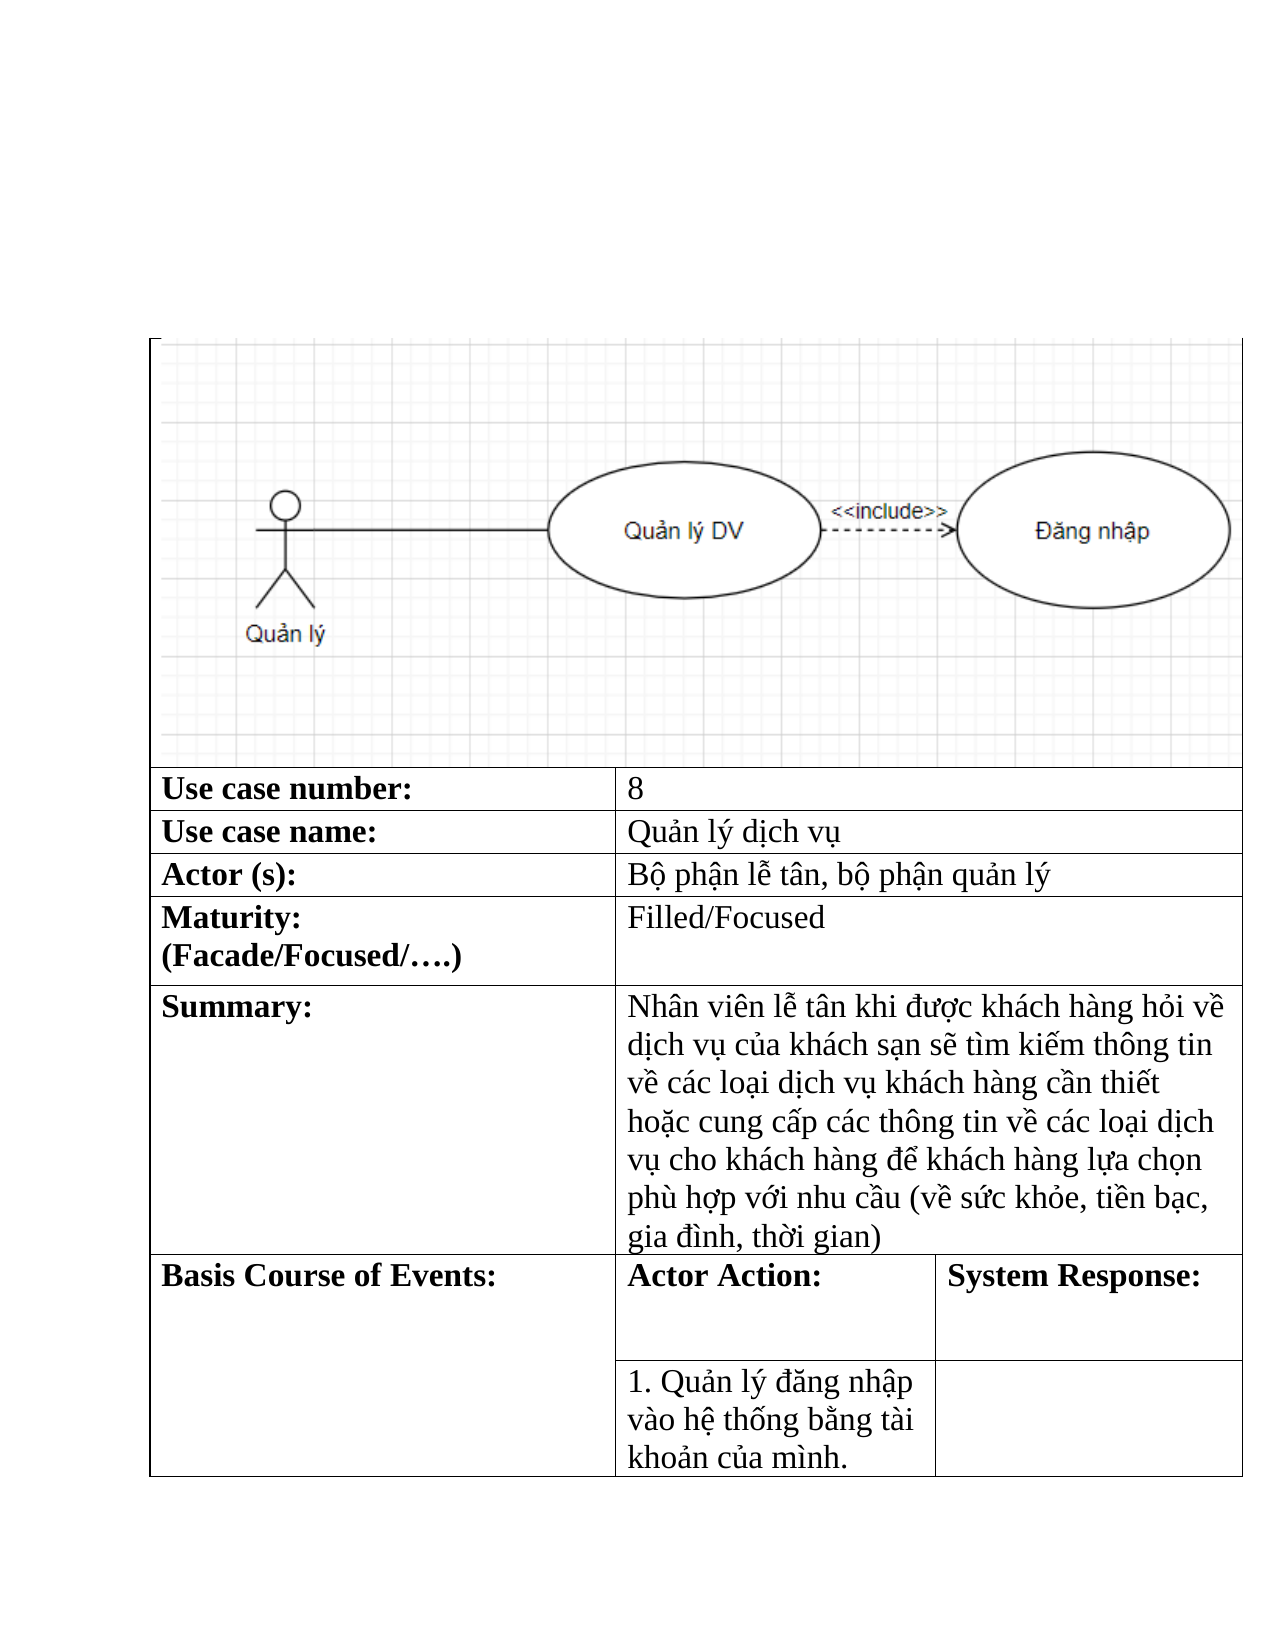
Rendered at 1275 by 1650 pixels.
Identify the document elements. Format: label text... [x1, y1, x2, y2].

table_cell Use case name: [151, 811, 615, 853]
table_cell Actor (s): [151, 854, 615, 896]
table_cell Maturity: (Facade/Focused/….) [151, 897, 615, 985]
table_cell Filled/Focused [616, 897, 1242, 985]
picture [161, 338, 1242, 767]
table_cell 8 [616, 768, 1242, 810]
table_cell Actor Action: [616, 1255, 935, 1360]
table_cell 1. Quản lý đăng nhập vào hệ thống bằng tài khoản của mình. [616, 1361, 935, 1476]
table_cell Summary: [151, 986, 615, 1254]
table_cell Use case number: [151, 768, 615, 810]
table_cell Nhân viên lễ tân khi được khách hàng hỏi về dịch vụ của khách sạn sẽ tìm kiếm thông tin về các loại dịch vụ khách hàng cần thiết hoặc cung cấp các thông tin về các loại dịch vụ cho khách hàng để khách hàng lựa chọn phù hợp với nhu cầu (về sức khỏe, tiền bạc, gia đình, thời gian) [616, 986, 1242, 1254]
table_cell Bộ phận lễ tân, bộ phận quản lý [616, 854, 1242, 896]
table_cell Quản lý dịch vụ [616, 811, 1242, 853]
table_cell Basis Course of Events: [151, 1255, 615, 1476]
table_header [151, 339, 161, 767]
table_cell System Response: [936, 1255, 1242, 1360]
table_cell [936, 1361, 1242, 1476]
